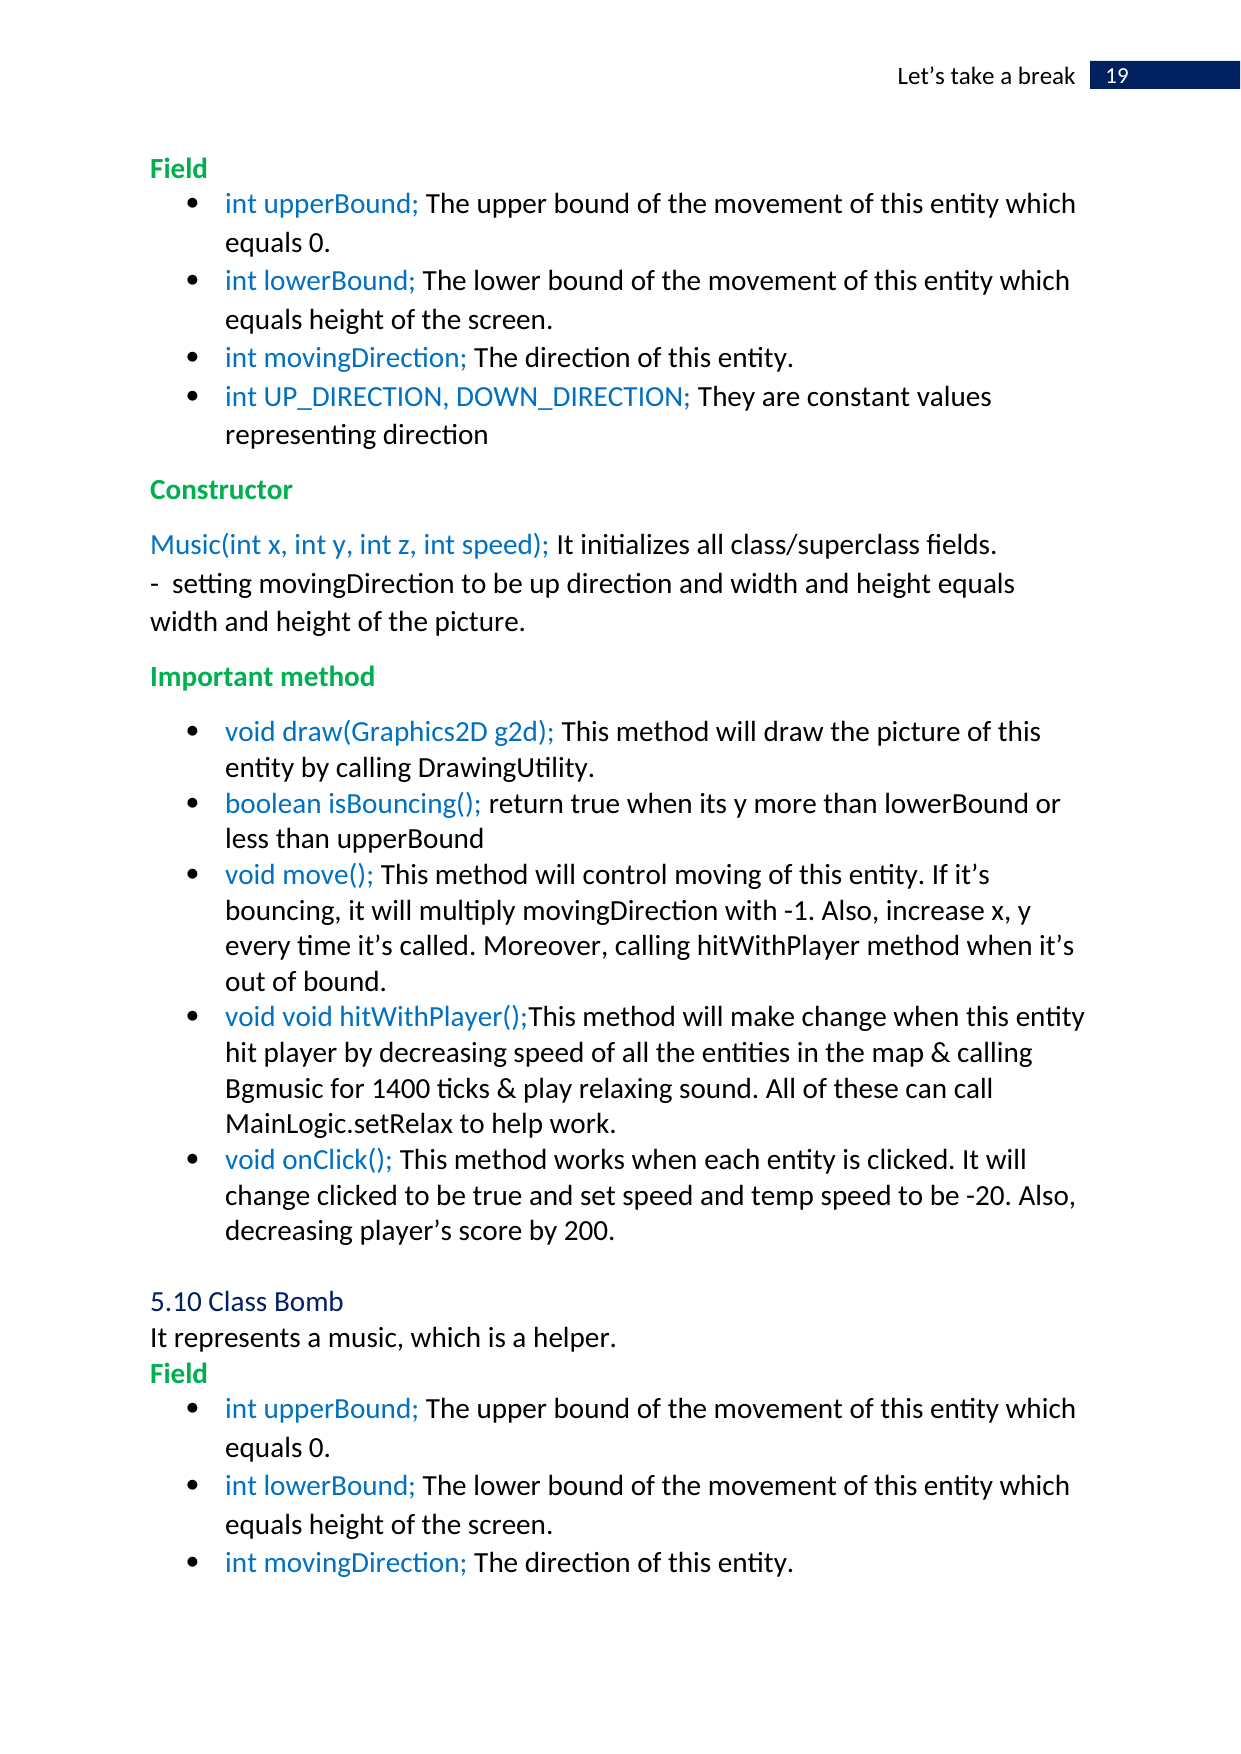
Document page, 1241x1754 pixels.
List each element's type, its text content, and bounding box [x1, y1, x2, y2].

text 5.10 Class Bomb [150, 1283, 1090, 1319]
list int lowerBound; The lower bound of the movement of this entity which equals height of the screen. [187, 1467, 1090, 1541]
list int movingDirection; The direction of this entity. [187, 1544, 1090, 1580]
list boolean isBouncing(); return true when its y more than lowerBound or less than upperBound [187, 785, 1090, 856]
list void onClick(); This method works when each entity is clicked. It will change clicked to be true and set speed and temp speed to be -20. Also, decreasing player’s score by 200. [187, 1141, 1090, 1248]
text It represents a music, which is a helper. [150, 1319, 1090, 1355]
list int upperBound; The upper bound of the movement of this entity which equals 0. [187, 186, 1090, 260]
list void void hitWithPlayer();This method will make change when this entity hit player by decreasing speed of all the entities in the map & calling Bgmusic for 1400 ticks & play relaxing sound. All of these can call MainLogic.setRelax to help work. [187, 998, 1090, 1141]
text Field [150, 150, 1090, 186]
list void draw(Graphics2D g2d); This method will draw the picture of this entity by calling DrawingUtility. [187, 713, 1090, 785]
text Field [150, 1355, 1090, 1390]
text Constructor [150, 471, 1090, 507]
text Important method [150, 658, 1090, 694]
list int UP_DIRECTION, DOWN_DIRECTION; They are constant values representing direction [187, 378, 1090, 452]
text Music(int x, int y, int z, int speed); It initializes all class/superclass fields. - setting movingDirection to be up direction and width and height equals width and height of the picture. [150, 526, 1090, 639]
list void move(); This method will control moving of this entity. If it’s bouncing, it will multiply movingDirection with -1. Also, increase x, y every time it’s called. Moreover, calling hitWithPlayer method when it’s out of bound. [187, 856, 1090, 998]
list int lowerBound; The lower bound of the movement of this entity which equals height of the screen. [187, 262, 1090, 337]
list int movingDirection; The direction of this entity. [187, 339, 1090, 375]
list int upperBound; The upper bound of the movement of this entity which equals 0. [187, 1390, 1090, 1464]
